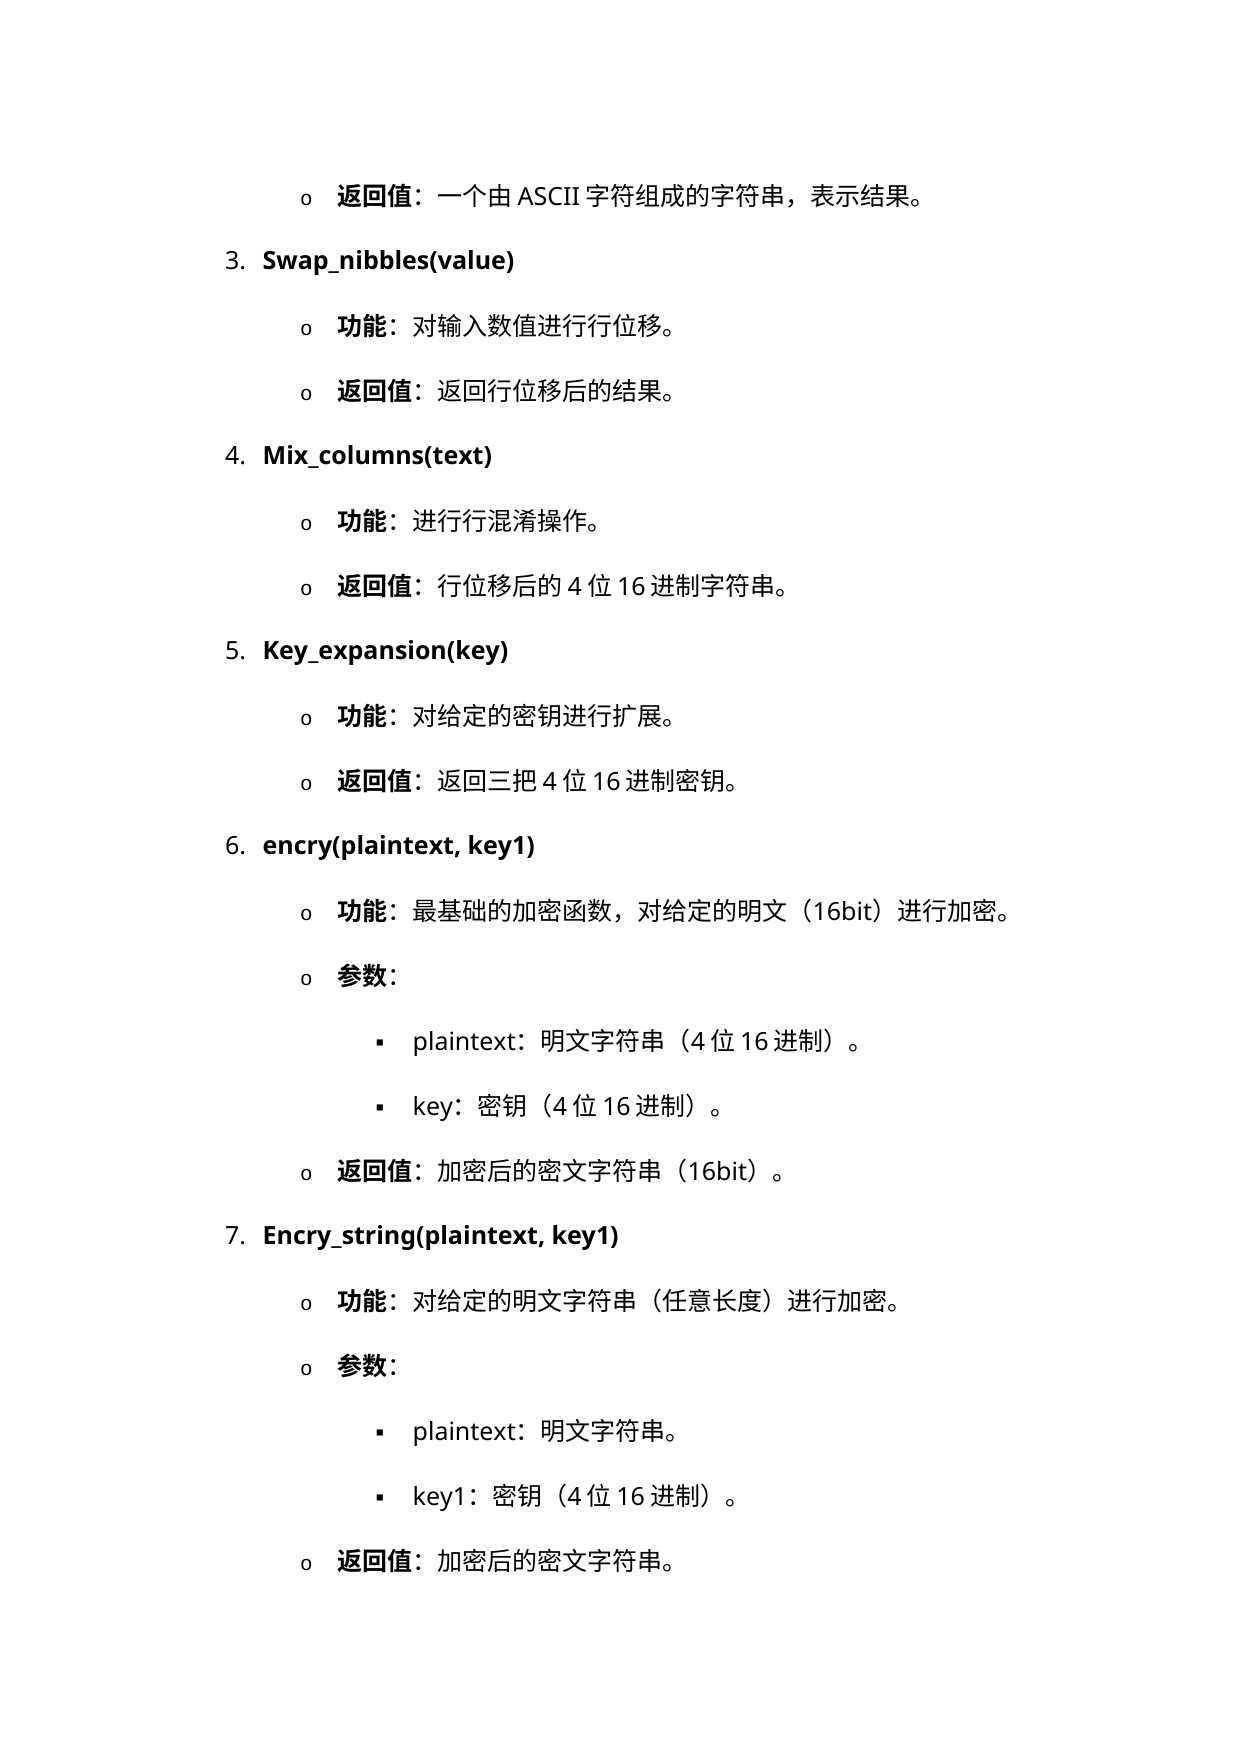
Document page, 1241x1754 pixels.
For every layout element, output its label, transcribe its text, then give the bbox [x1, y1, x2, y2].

list 功能：进行行混淆操作。 [300, 487, 1053, 552]
list Mix_columns(text) [225, 422, 1053, 487]
list 返回值：返回三把4位16进制密钥。 [300, 747, 1053, 812]
list 返回值：加密后的密文字符串。 [300, 1527, 1053, 1592]
list plaintext：明文字符串（4位16进制）。 [375, 1007, 1053, 1072]
list Encry_string(plaintext, key1) [225, 1202, 1053, 1267]
list 功能：对给定的密钥进行扩展。 [300, 682, 1053, 747]
list 返回值：加密后的密文字符串（16bit）。 [300, 1137, 1053, 1202]
list 功能：对给定的明文字符串（任意长度）进行加密。 [300, 1267, 1053, 1332]
list encry(plaintext, key1) [225, 812, 1053, 877]
list 返回值：返回行位移后的结果。 [300, 357, 1053, 422]
list 参数： [300, 942, 1053, 1007]
list 返回值：一个由ASCII字符组成的字符串，表示结果。 [300, 162, 1053, 227]
list 返回值：行位移后的4位16进制字符串。 [300, 552, 1053, 617]
list 功能：最基础的加密函数，对给定的明文（16bit）进行加密。 [300, 877, 1053, 942]
list 参数： [300, 1332, 1053, 1397]
list plaintext：明文字符串。 [375, 1397, 1053, 1462]
list key1：密钥（4位16进制）。 [375, 1462, 1053, 1527]
list Key_expansion(key) [225, 617, 1053, 682]
list 功能：对输入数值进行行位移。 [300, 292, 1053, 357]
list Swap_nibbles(value) [225, 227, 1053, 292]
list key：密钥（4位16进制）。 [375, 1072, 1053, 1137]
